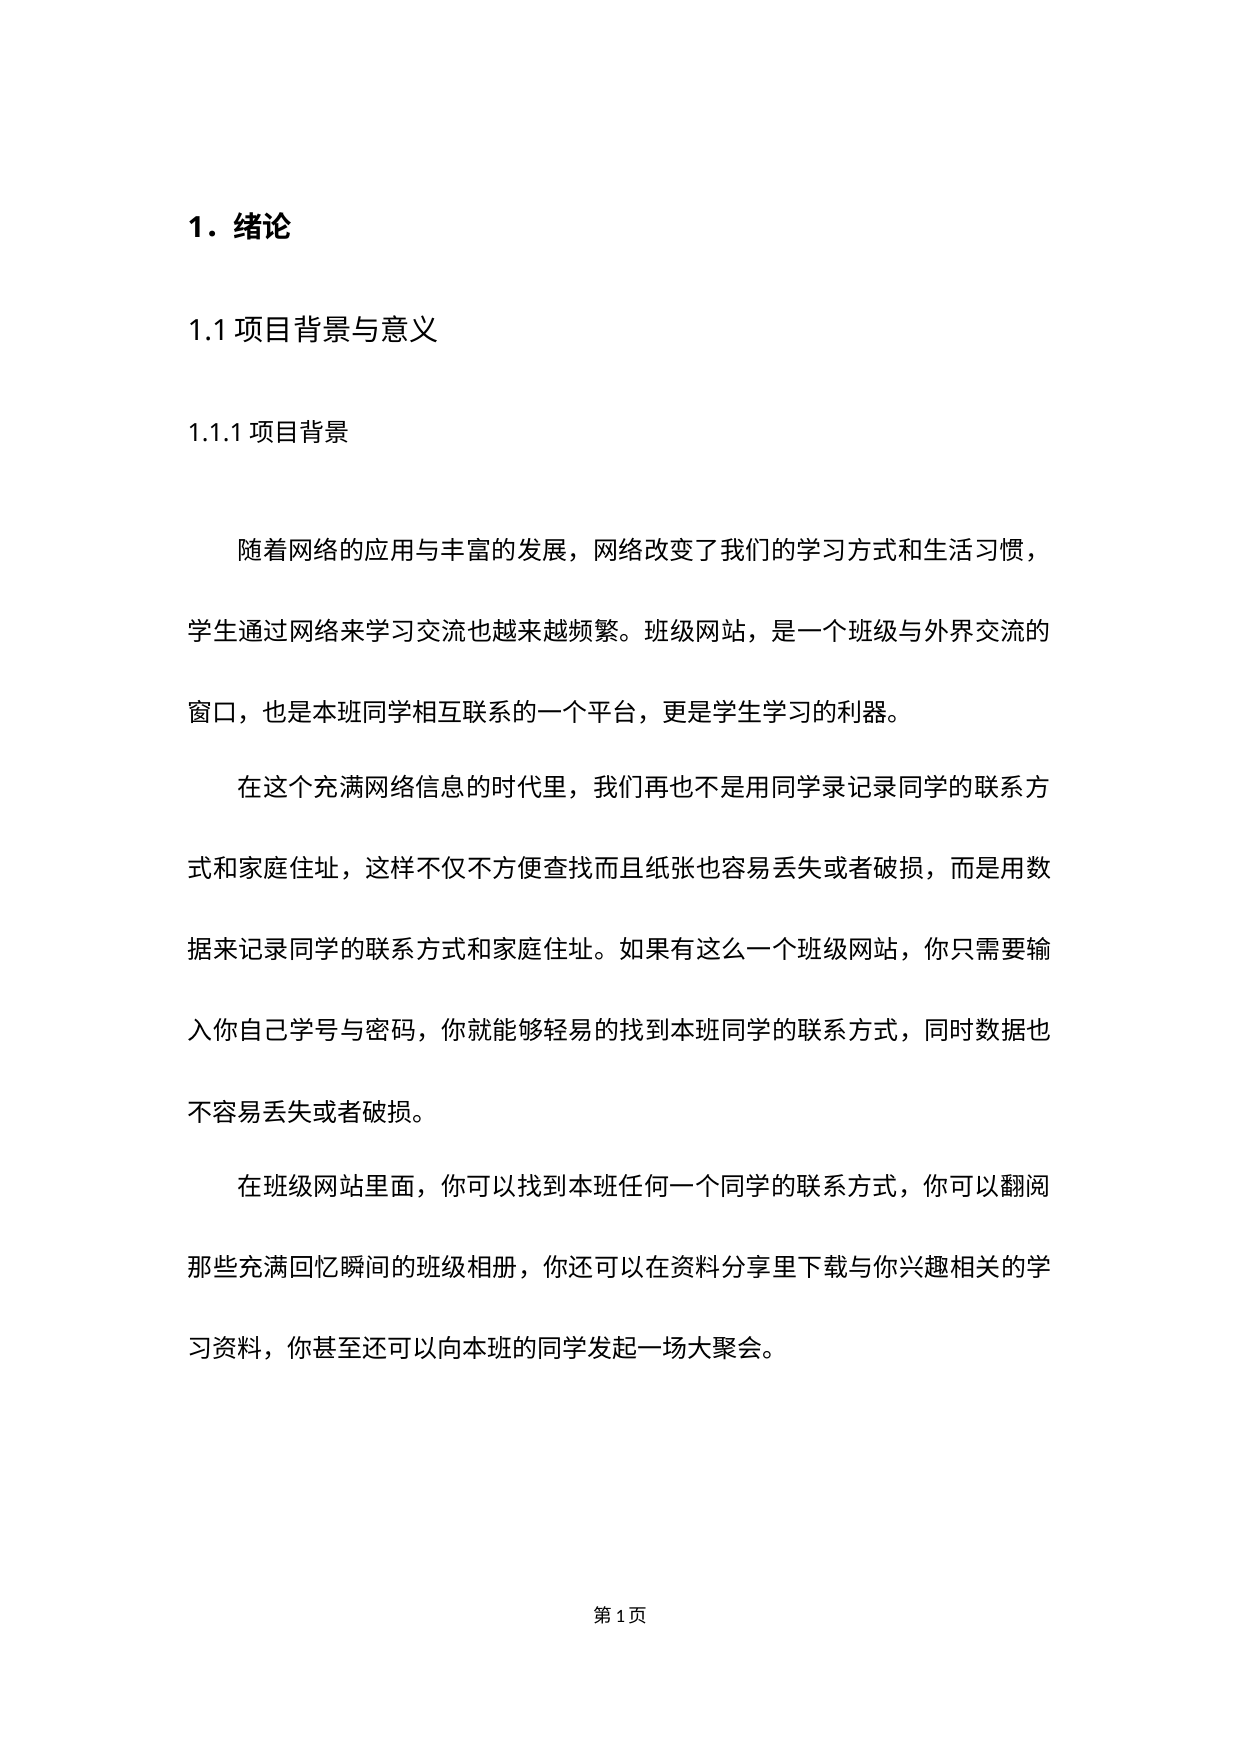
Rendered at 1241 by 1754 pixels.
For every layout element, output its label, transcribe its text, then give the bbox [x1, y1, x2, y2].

text 在班级网站里面，你可以找到本班任何一个同学的联系方式，你可以翻阅那些充满回忆瞬间的班级相册，你还可以在资料分享里下载与你兴趣相关的学习资料，你甚至还可以向本班的同学发起一场大聚会。 [187, 1152, 1053, 1379]
subtitle 1.1.1项目背景 [187, 398, 1053, 463]
text 在这个充满网络信息的时代里，我们再也不是用同学录记录同学的联系方式和家庭住址，这样不仅不方便查找而且纸张也容易丢失或者破损，而是用数据来记录同学的联系方式和家庭住址。如果有这么一个班级网站，你只需要输入你自己学号与密码，你就能够轻易的找到本班同学的联系方式，同时数据也不容易丢失或者破损。 [187, 753, 1053, 1143]
text 随着网络的应用与丰富的发展，网络改变了我们的学习方式和生活习惯，学生通过网络来学习交流也越来越频繁。班级网站，是一个班级与外界交流的窗口，也是本班同学相互联系的一个平台，更是学生学习的利器。 [187, 516, 1053, 743]
subtitle 1．绪论 [187, 193, 1053, 258]
subtitle 1.1项目背景与意义 [187, 295, 1053, 360]
